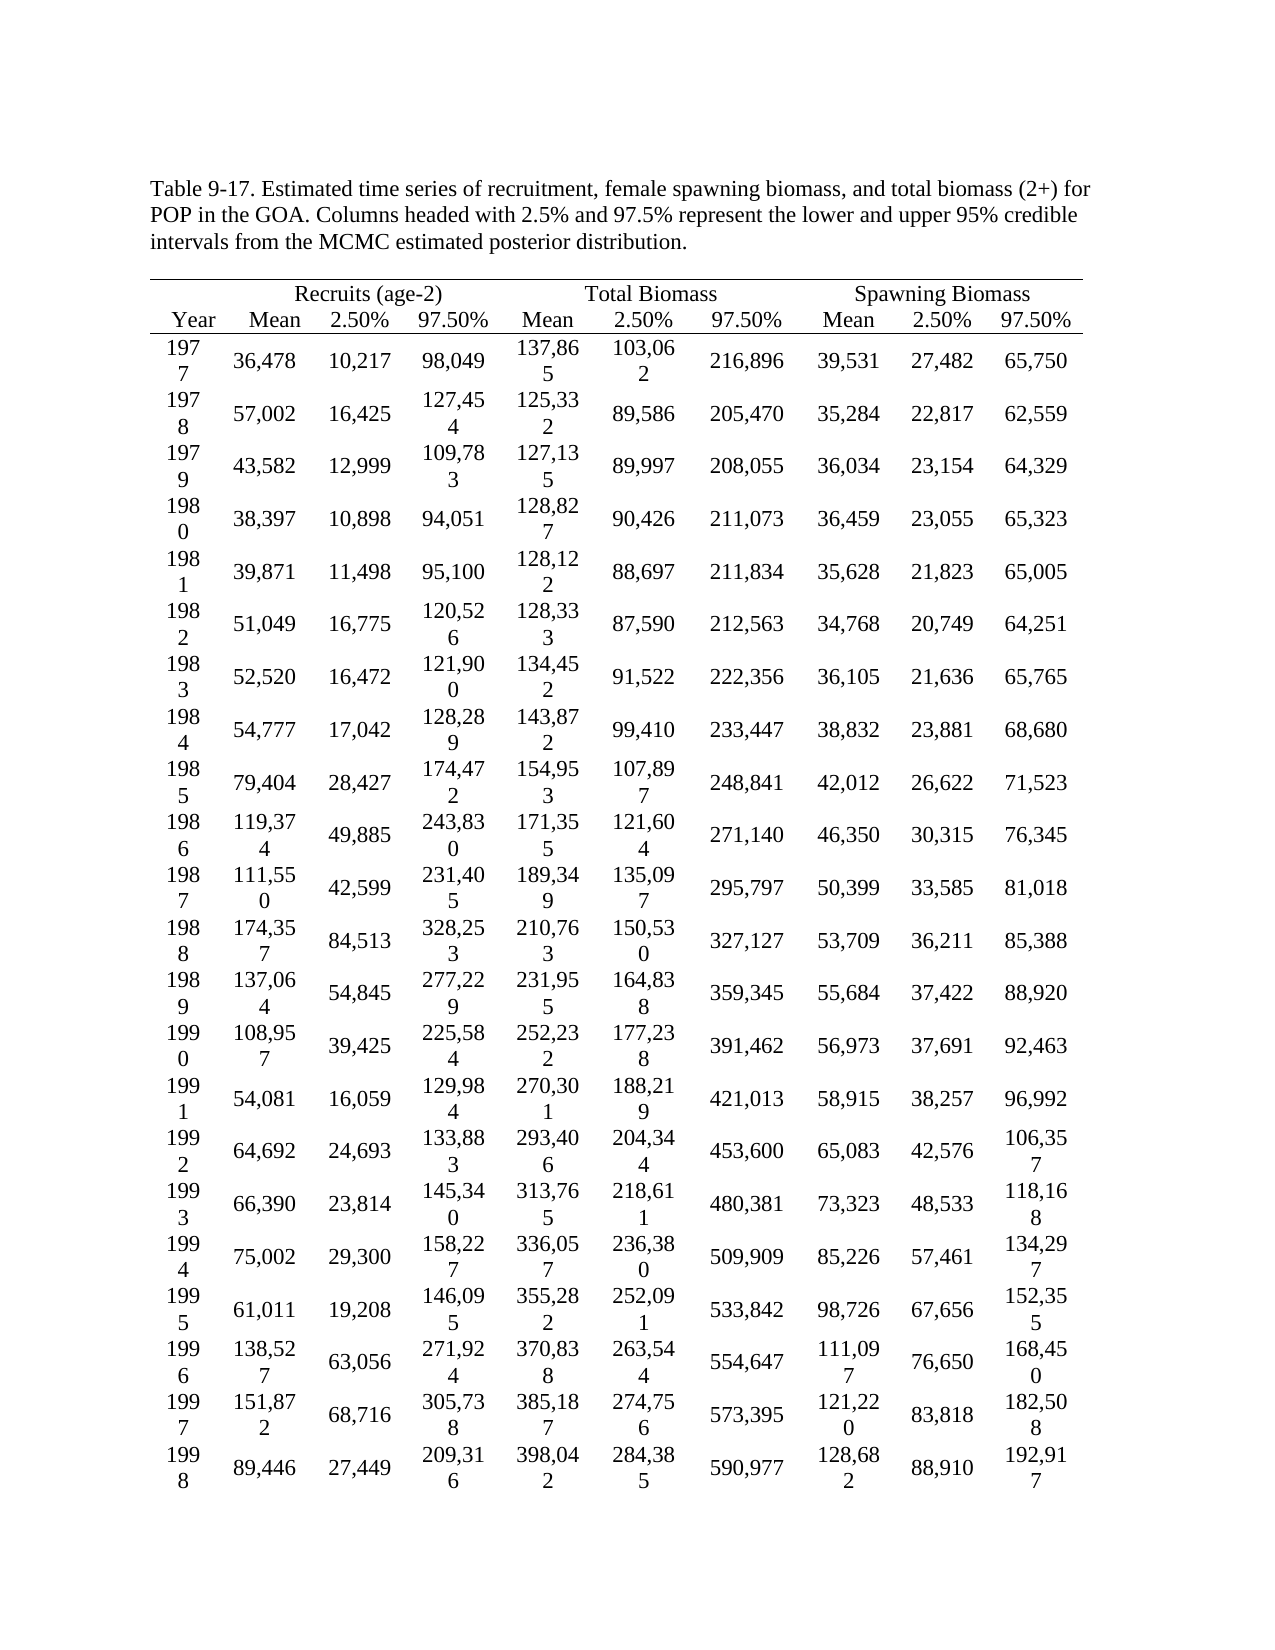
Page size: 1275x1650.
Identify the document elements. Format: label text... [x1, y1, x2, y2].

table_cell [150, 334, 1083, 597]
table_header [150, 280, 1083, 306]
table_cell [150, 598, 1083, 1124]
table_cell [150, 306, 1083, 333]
subtitle Table 9-17. Estimated time series of recruitment, female spawning biomass, and total biomass (2+) for POP in the GOA. Columns headed with 2.5% and 97.5% represent the lower and upper 95% credible intervals from the MCMC estimated posterior distribution. [150, 175, 1125, 254]
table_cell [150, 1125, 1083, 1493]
